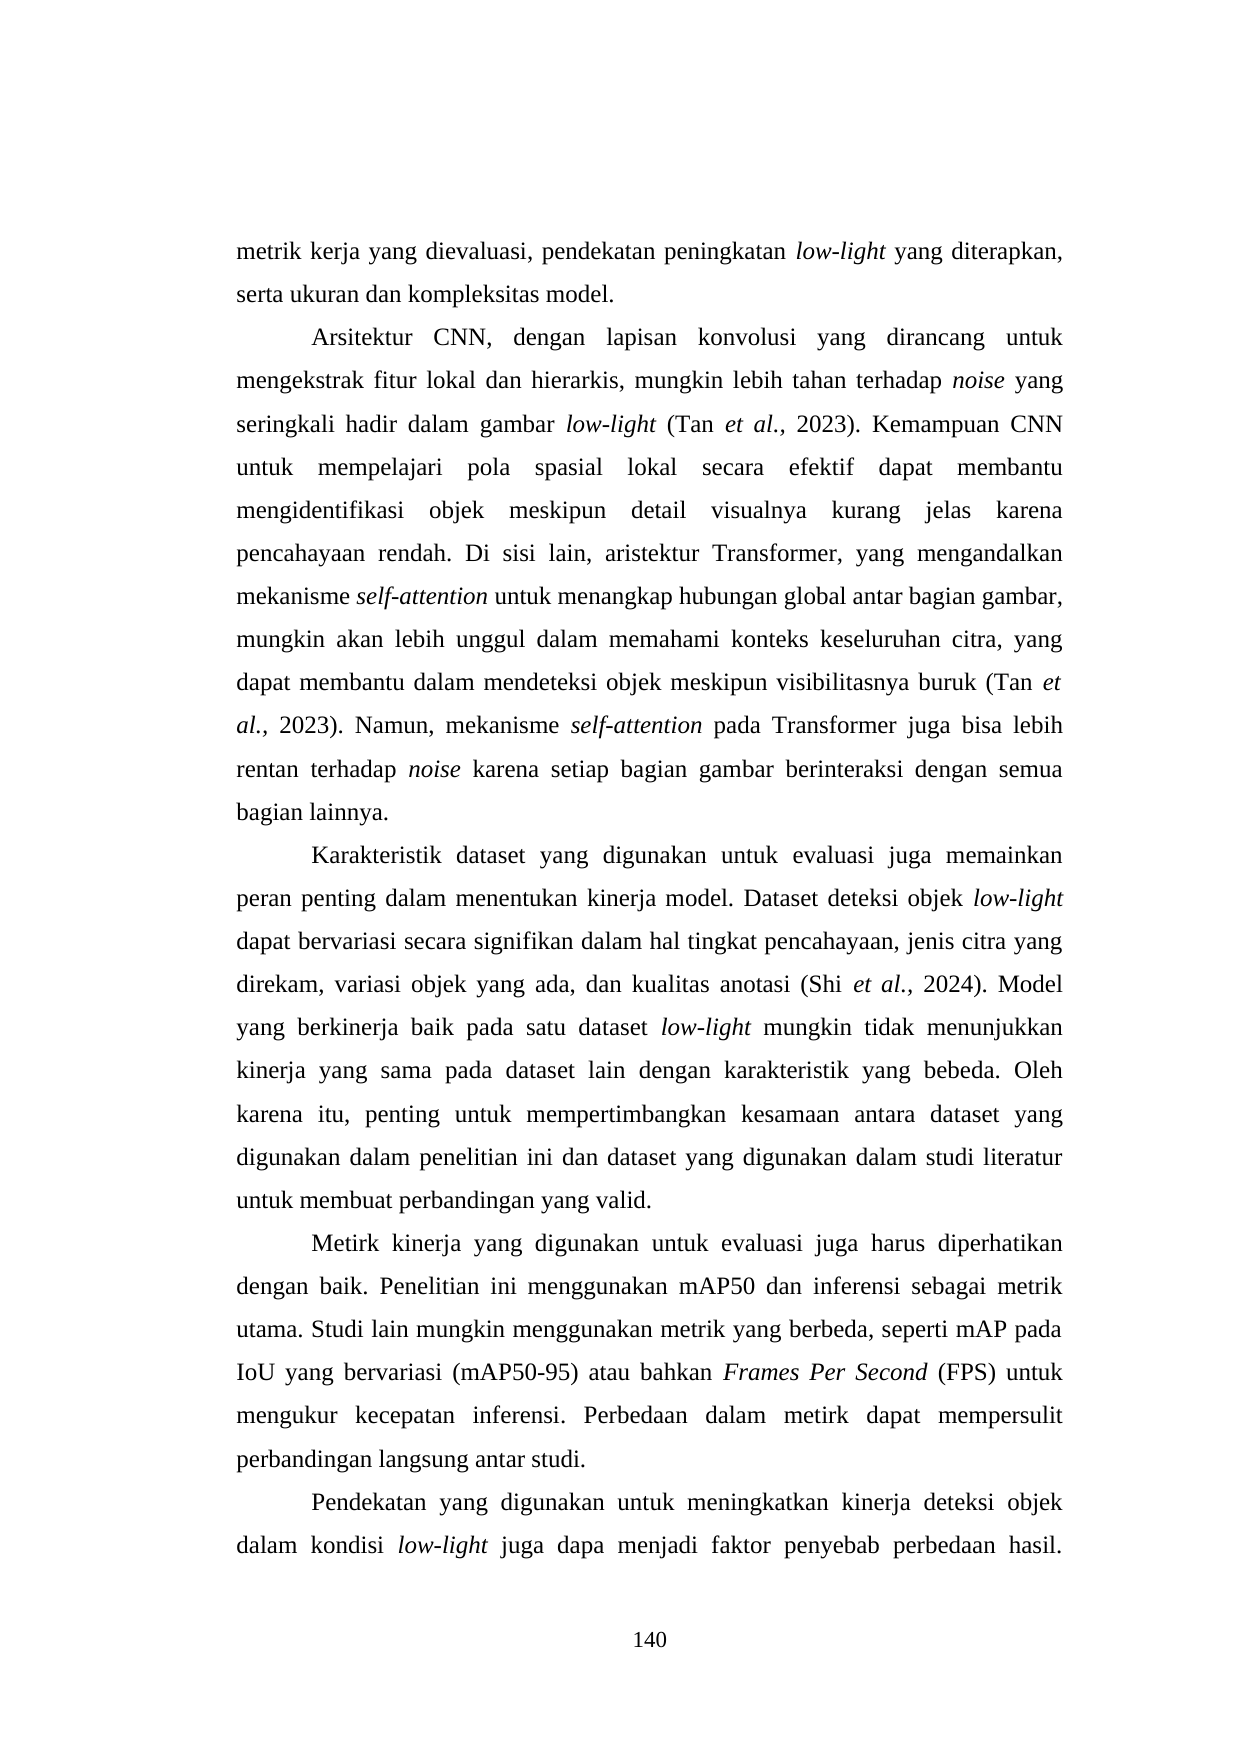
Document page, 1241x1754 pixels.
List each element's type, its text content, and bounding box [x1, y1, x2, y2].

text Metirk kinerja yang digunakan untuk evaluasi juga harus diperhatikan dengan baik. Penelitian ini menggunakan mAP50 dan inferensi sebagai metrik utama. Studi lain mungkin menggunakan metrik yang berbeda, seperti mAP pada IoU yang bervariasi (mAP50-95) atau bahkan Frames Per Second (FPS) untuk mengukur kecepatan inferensi. Perbedaan dalam metirk dapat mempersulit perbandingan langsung antar studi. [236, 1228, 1063, 1472]
text Arsitektur CNN, dengan lapisan konvolusi yang dirancang untuk mengekstrak fitur lokal dan hierarkis, mungkin lebih tahan terhadap noise yang seringkali hadir dalam gambar low-light (Tan et al., 2023). Kemampuan CNN untuk mempelajari pola spasial lokal secara efektif dapat membantu mengidentifikasi objek meskipun detail visualnya kurang jelas karena pencahayaan rendah. Di sisi lain, aristektur Transformer, yang mengandalkan mekanisme self-attention untuk menangkap hubungan global antar bagian gambar, mungkin akan lebih unggul dalam memahami konteks keseluruhan citra, yang dapat membantu dalam mendeteksi objek meskipun visibilitasnya buruk (Tan et al., 2023). Namun, mekanisme self-attention pada Transformer juga bisa lebih rentan terhadap noise karena setiap bagian gambar berinteraksi dengan semua bagian lainnya. [236, 322, 1063, 826]
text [236, 236, 1063, 308]
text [236, 1487, 1063, 1559]
text Karakteristik dataset yang digunakan untuk evaluasi juga memainkan peran penting dalam menentukan kinerja model. Dataset deteksi objek low-light dapat bervariasi secara signifikan dalam hal tingkat pencahayaan, jenis citra yang direkam, variasi objek yang ada, dan kualitas anotasi (Shi et al., 2024). Model yang berkinerja baik pada satu dataset low-light mungkin tidak menunjukkan kinerja yang sama pada dataset lain dengan karakteristik yang bebeda. Oleh karena itu, penting untuk mempertimbangkan kesamaan antara dataset yang digunakan dalam penelitian ini dan dataset yang digunakan dalam studi literatur untuk membuat perbandingan yang valid. [236, 840, 1063, 1214]
